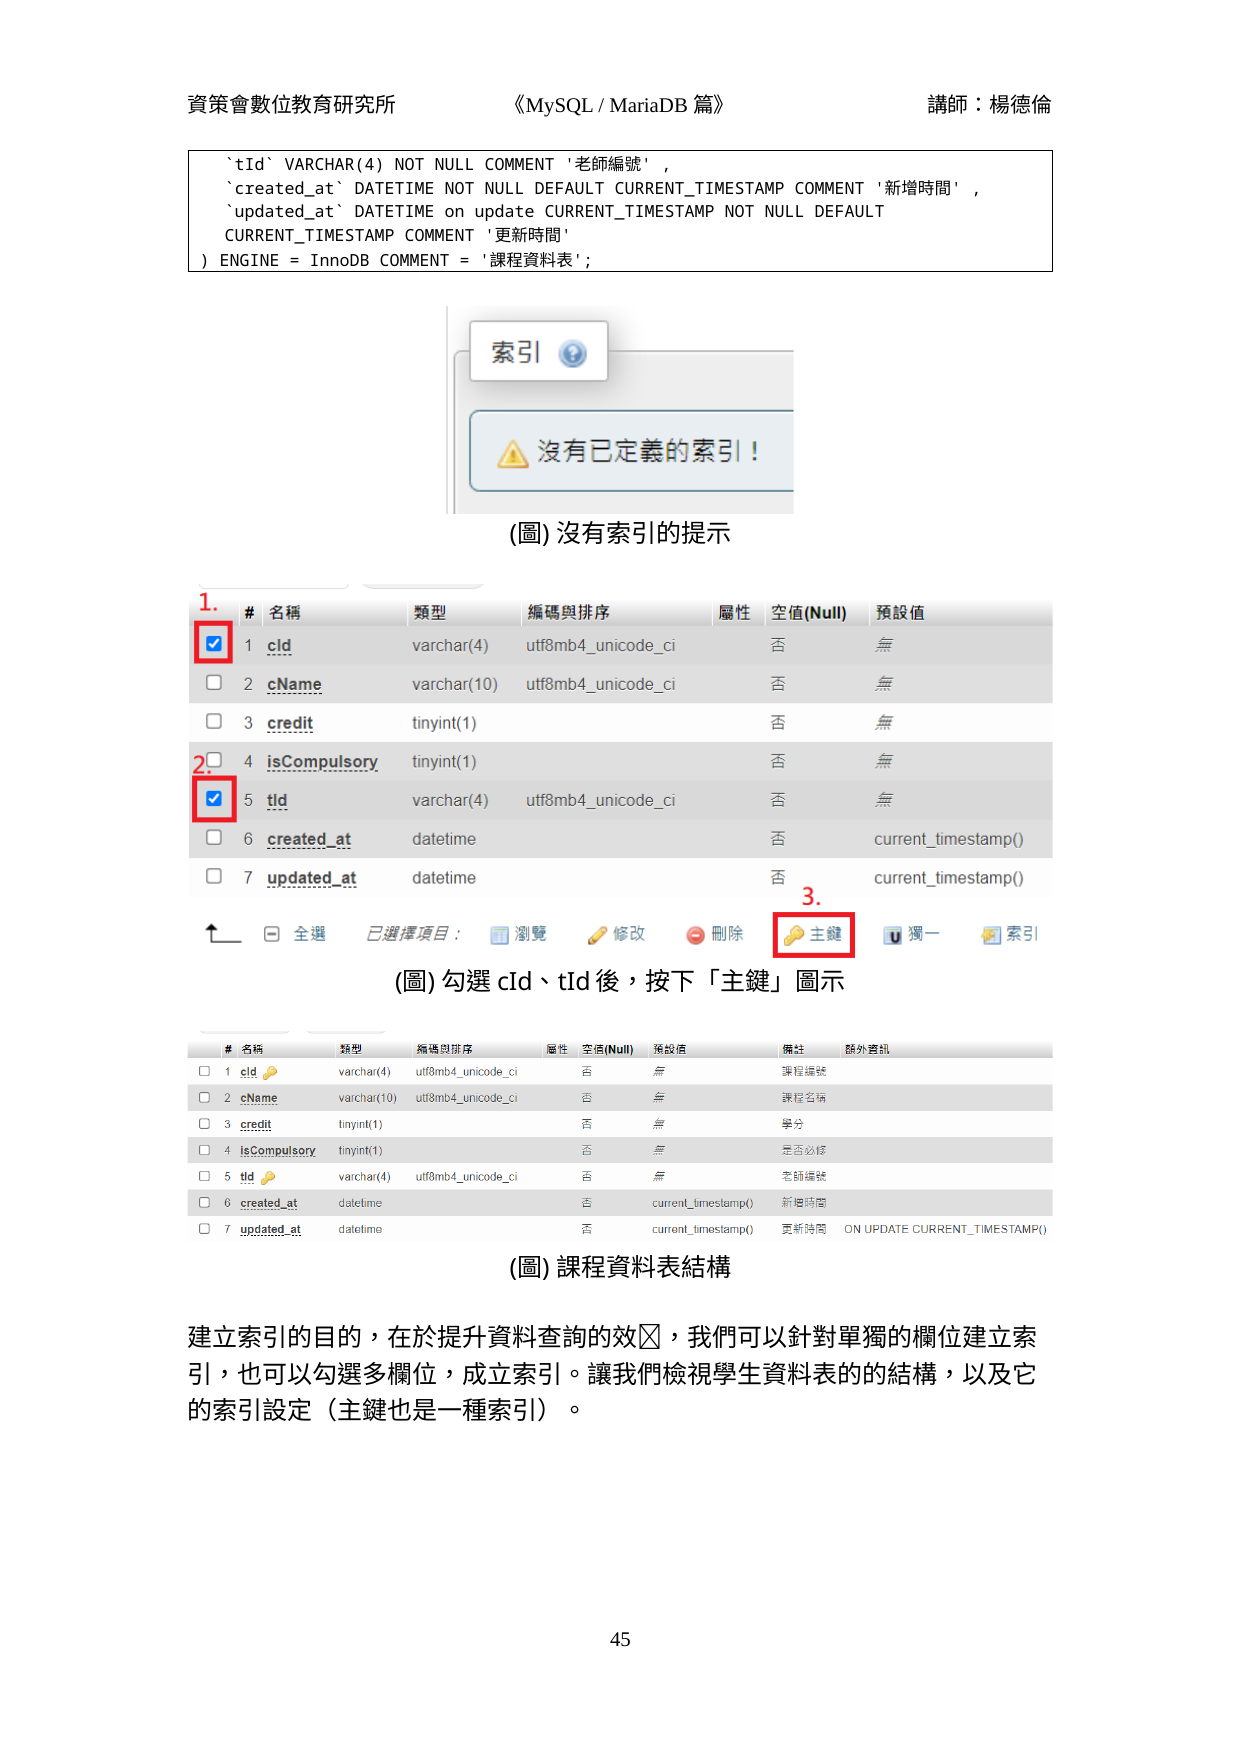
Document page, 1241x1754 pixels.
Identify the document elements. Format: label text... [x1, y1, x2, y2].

picture [446, 306, 794, 514]
text 建立索引的目的，在於提升資料查詢的效𠅋，我們可以針對單獨的欄位建立索引，也可以勾選多欄位，成立索引。讓我們檢視學生資料表的的結構，以及它的索引設定（主鍵也是一種索引）。 [187, 1318, 1053, 1427]
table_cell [189, 151, 1052, 271]
text (圖) 沒有索引的提示 [187, 514, 1053, 550]
picture [187, 1031, 1053, 1248]
text (圖) 勾選 cId、tId後，按下「主鍵」圖示 [187, 962, 1053, 997]
text (圖) 課程資料表結構 [187, 1248, 1053, 1284]
picture [187, 584, 1053, 962]
